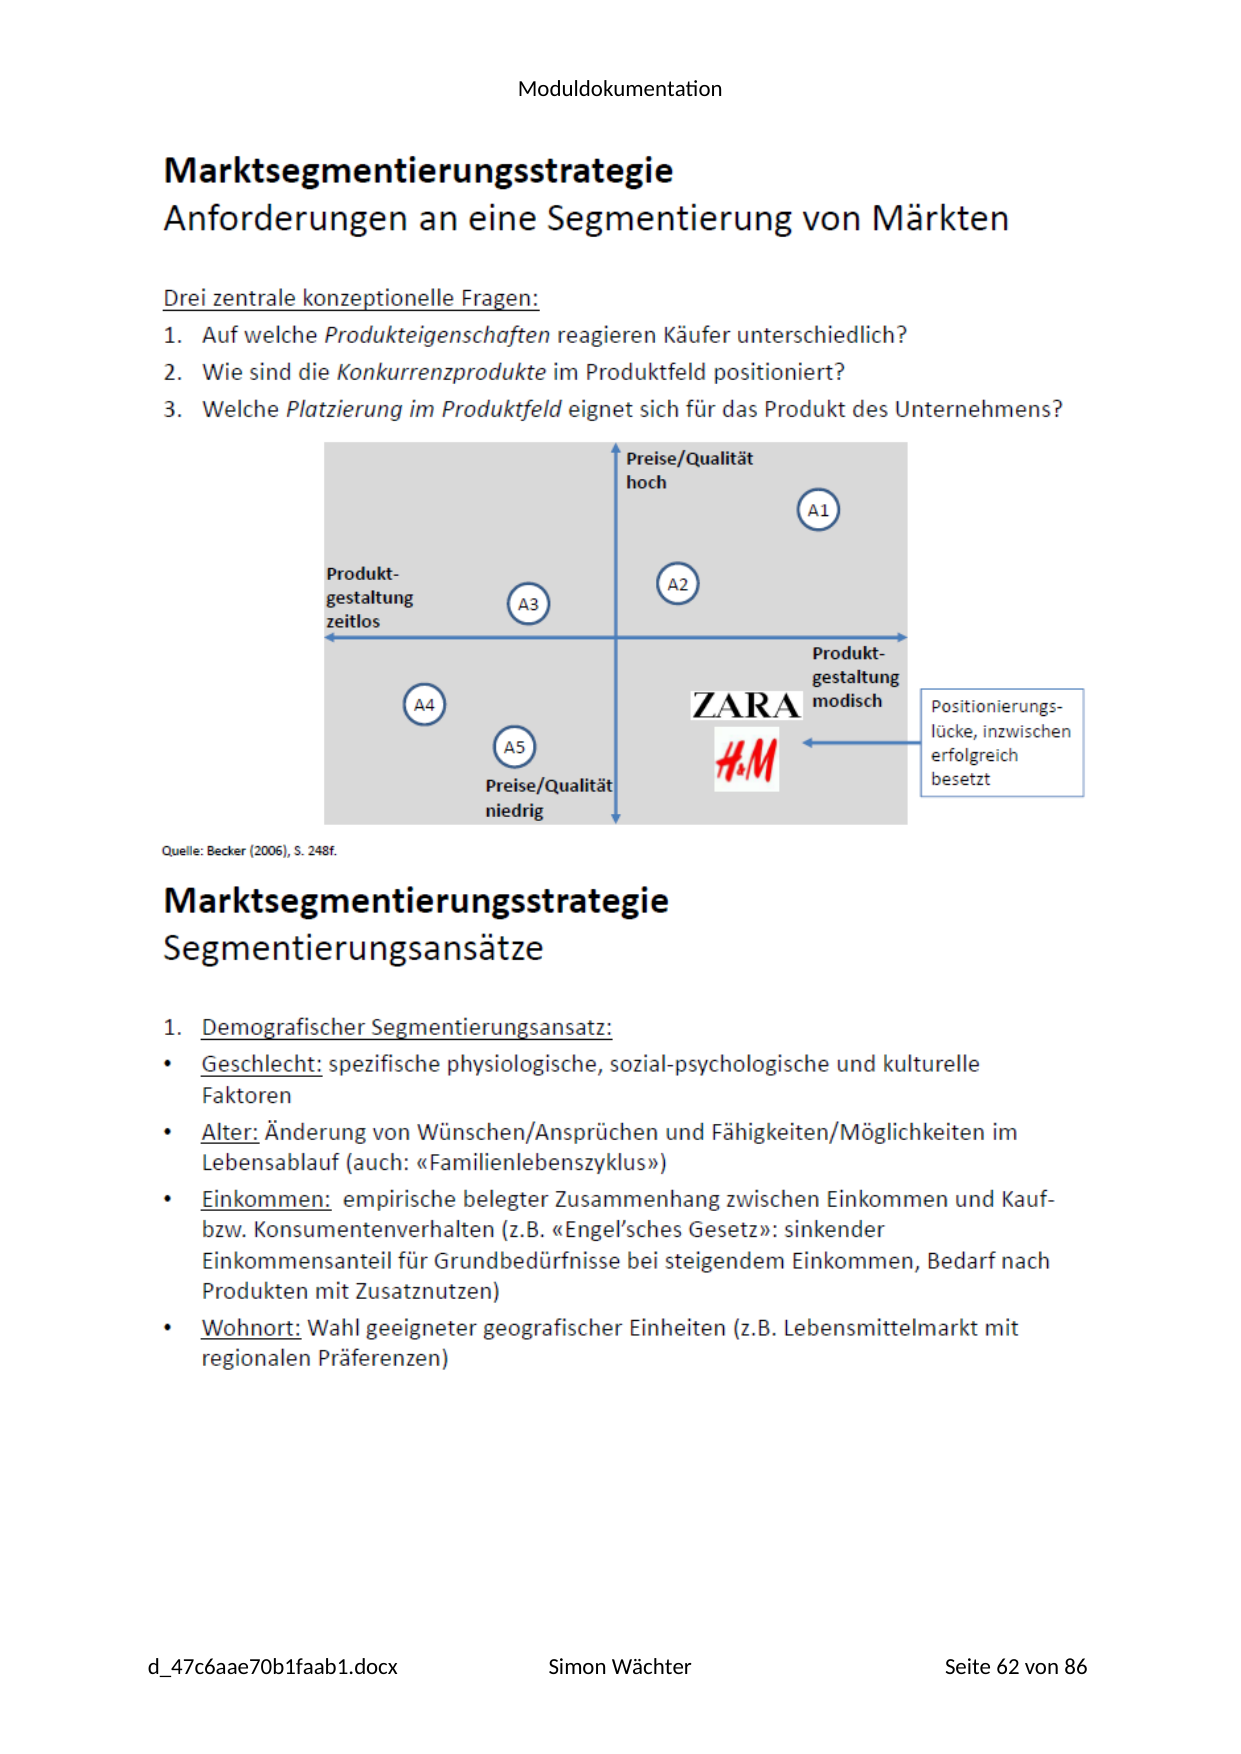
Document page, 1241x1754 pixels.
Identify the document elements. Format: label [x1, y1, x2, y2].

picture [147, 880, 1093, 1383]
picture [147, 147, 1093, 862]
